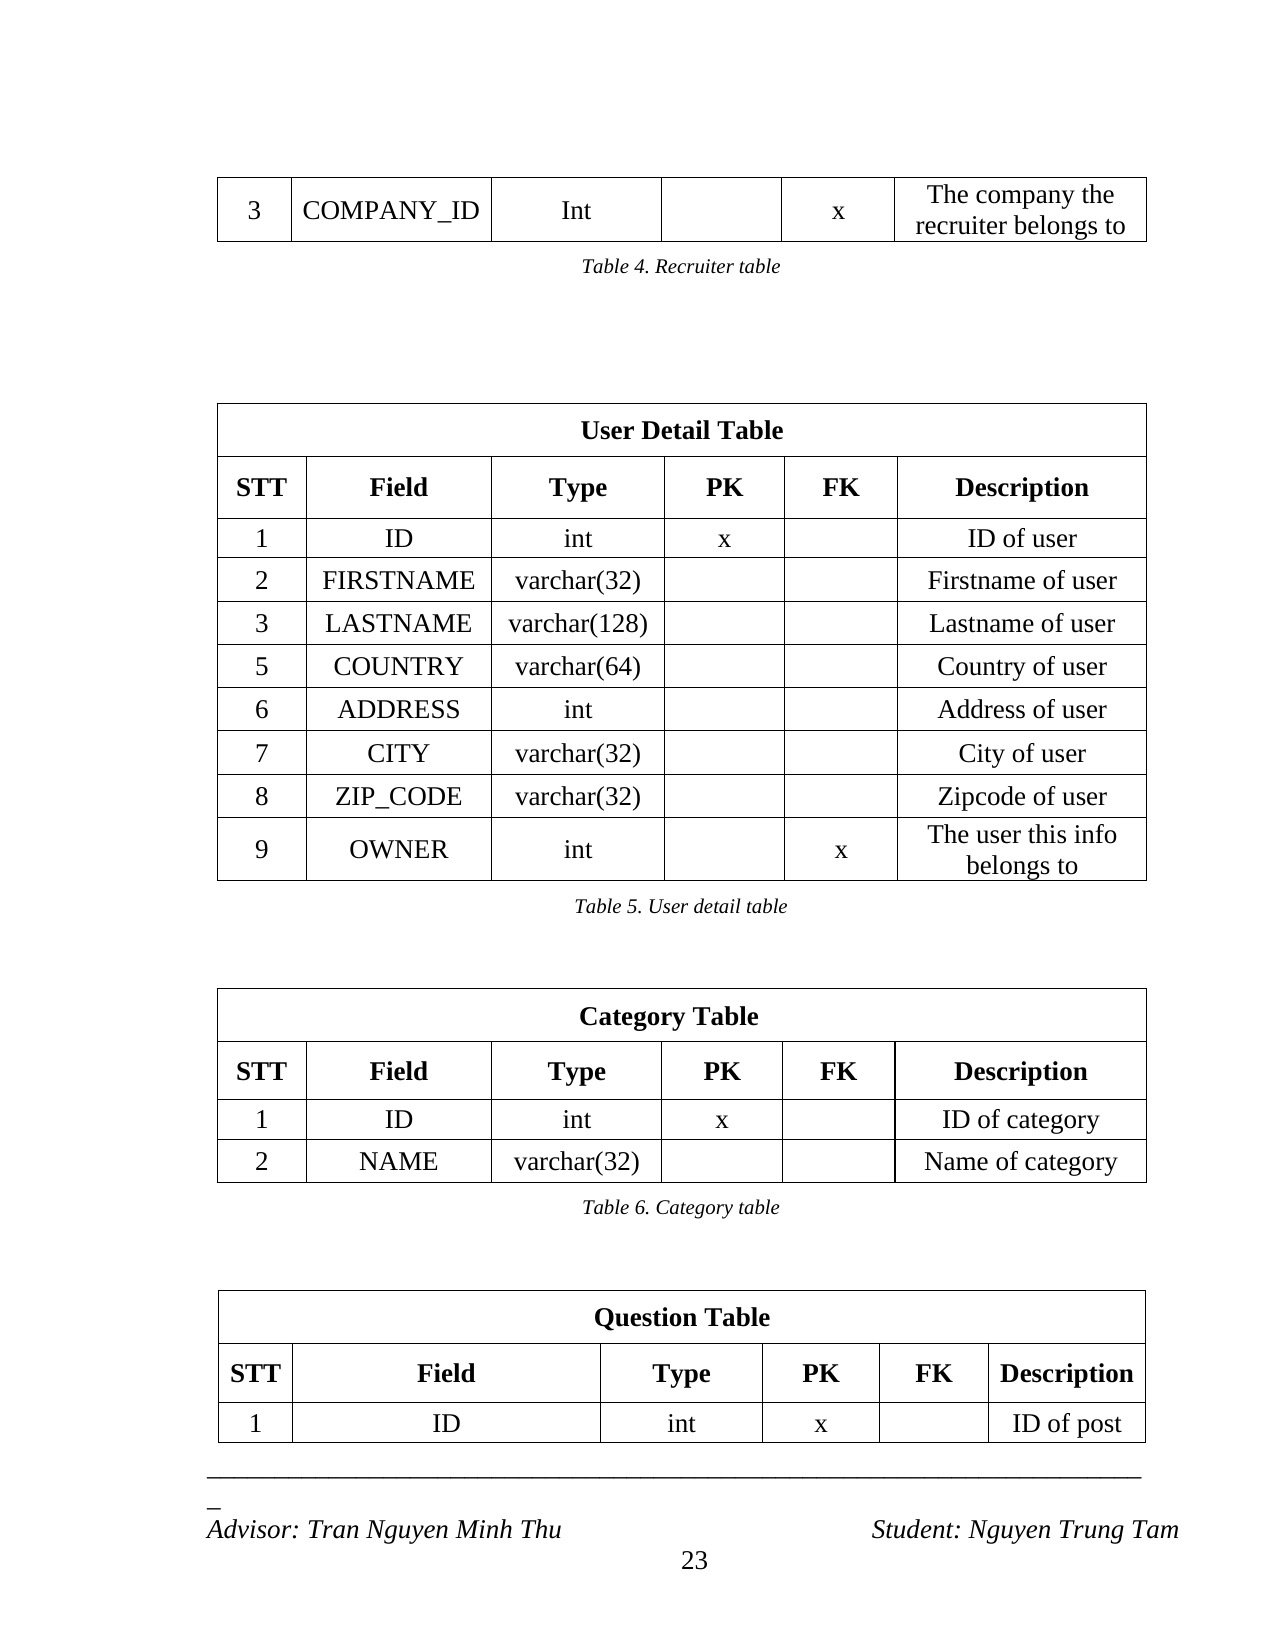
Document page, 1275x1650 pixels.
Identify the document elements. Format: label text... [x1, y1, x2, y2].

table_cell 7 [218, 731, 306, 773]
table_cell Int [492, 178, 661, 241]
table_cell Field [307, 1042, 491, 1099]
table_cell 1 [219, 1403, 292, 1442]
table_cell [665, 688, 784, 730]
table_cell ID [293, 1403, 600, 1442]
table_cell PK [763, 1344, 879, 1402]
table_cell 6 [218, 688, 306, 730]
table_cell [785, 602, 897, 644]
text Table 5. User detail table [207, 893, 1157, 918]
table_cell Field [307, 457, 491, 518]
table_cell 5 [218, 645, 306, 687]
table_cell [785, 775, 897, 817]
table_cell [785, 519, 897, 557]
table_cell NAME [307, 1140, 491, 1182]
table_cell 9 [218, 818, 306, 880]
table_cell x [763, 1403, 879, 1442]
table_cell Description [898, 457, 1146, 518]
table_header Question Table [219, 1291, 1145, 1343]
table_cell int [492, 688, 664, 730]
table_cell Field [293, 1344, 600, 1402]
table_cell Firstname of user [898, 558, 1146, 601]
table_cell The user this info belongs to [898, 818, 1146, 880]
table_cell [785, 558, 897, 601]
table_cell x [785, 818, 897, 880]
table_cell [665, 775, 784, 817]
table_cell [662, 178, 781, 241]
table_cell x [782, 178, 894, 241]
table_cell 3 [218, 178, 291, 241]
table_cell COMPANY_ID [292, 178, 491, 241]
table_cell CITY [307, 731, 491, 773]
table_cell x [662, 1100, 782, 1138]
table_cell LASTNAME [307, 602, 491, 644]
table_cell 8 [218, 775, 306, 817]
table_cell Description [989, 1344, 1145, 1402]
table_cell Name of category [896, 1140, 1146, 1182]
table_cell 1 [218, 519, 306, 557]
table_cell [785, 731, 897, 773]
table_cell int [492, 818, 664, 880]
table_cell FIRSTNAME [307, 558, 491, 601]
table_cell COUNTRY [307, 645, 491, 687]
table_cell 3 [218, 602, 306, 644]
table_cell varchar(32) [492, 558, 664, 601]
table_cell 1 [218, 1100, 306, 1138]
table_cell STT [219, 1344, 292, 1402]
table_cell varchar(32) [492, 731, 664, 773]
table_cell int [492, 519, 664, 557]
table_cell Address of user [898, 688, 1146, 730]
table_cell [785, 688, 897, 730]
table_cell [665, 645, 784, 687]
table_cell varchar(32) [492, 775, 664, 817]
table_cell [665, 602, 784, 644]
table_cell 2 [218, 558, 306, 601]
text Table 4. Recruiter table [207, 254, 1157, 278]
table_cell varchar(128) [492, 602, 664, 644]
table_cell ID of category [896, 1100, 1146, 1138]
table_cell [662, 1140, 782, 1182]
table_cell [783, 1100, 894, 1138]
table_cell [665, 558, 784, 601]
table_cell PK [665, 457, 784, 518]
table_cell [783, 1140, 894, 1182]
table_cell ADDRESS [307, 688, 491, 730]
table_cell [665, 818, 784, 880]
table_cell [665, 731, 784, 773]
table_cell Country of user [898, 645, 1146, 687]
table_cell x [665, 519, 784, 557]
table_cell STT [218, 1042, 306, 1099]
table_cell Type [601, 1344, 762, 1402]
table_cell ID [307, 1100, 491, 1138]
table_cell City of user [898, 731, 1146, 773]
table_header User Detail Table [218, 404, 1146, 456]
table_cell [880, 1403, 988, 1442]
table_cell Type [492, 457, 664, 518]
table_cell Type [492, 1042, 661, 1099]
table_cell [785, 645, 897, 687]
table_cell varchar(32) [492, 1140, 661, 1182]
table_cell ID [307, 519, 491, 557]
table_cell STT [218, 457, 306, 518]
table_cell FK [783, 1042, 894, 1099]
text Table 6. Category table [207, 1195, 1157, 1219]
table_cell int [492, 1100, 661, 1138]
table_cell FK [785, 457, 897, 518]
table_header Category Table [218, 989, 1146, 1041]
table_cell FK [880, 1344, 988, 1402]
table_cell OWNER [307, 818, 491, 880]
table_cell 2 [218, 1140, 306, 1182]
table_cell The company the recruiter belongs to [895, 178, 1146, 241]
table_cell ID of post [989, 1403, 1145, 1442]
table_cell Lastname of user [898, 602, 1146, 644]
table_cell varchar(64) [492, 645, 664, 687]
table_cell PK [662, 1042, 782, 1099]
table_cell Description [896, 1042, 1146, 1099]
table_cell int [601, 1403, 762, 1442]
table_cell ID of user [898, 519, 1146, 557]
table_cell ZIP_CODE [307, 775, 491, 817]
table_cell Zipcode of user [898, 775, 1146, 817]
